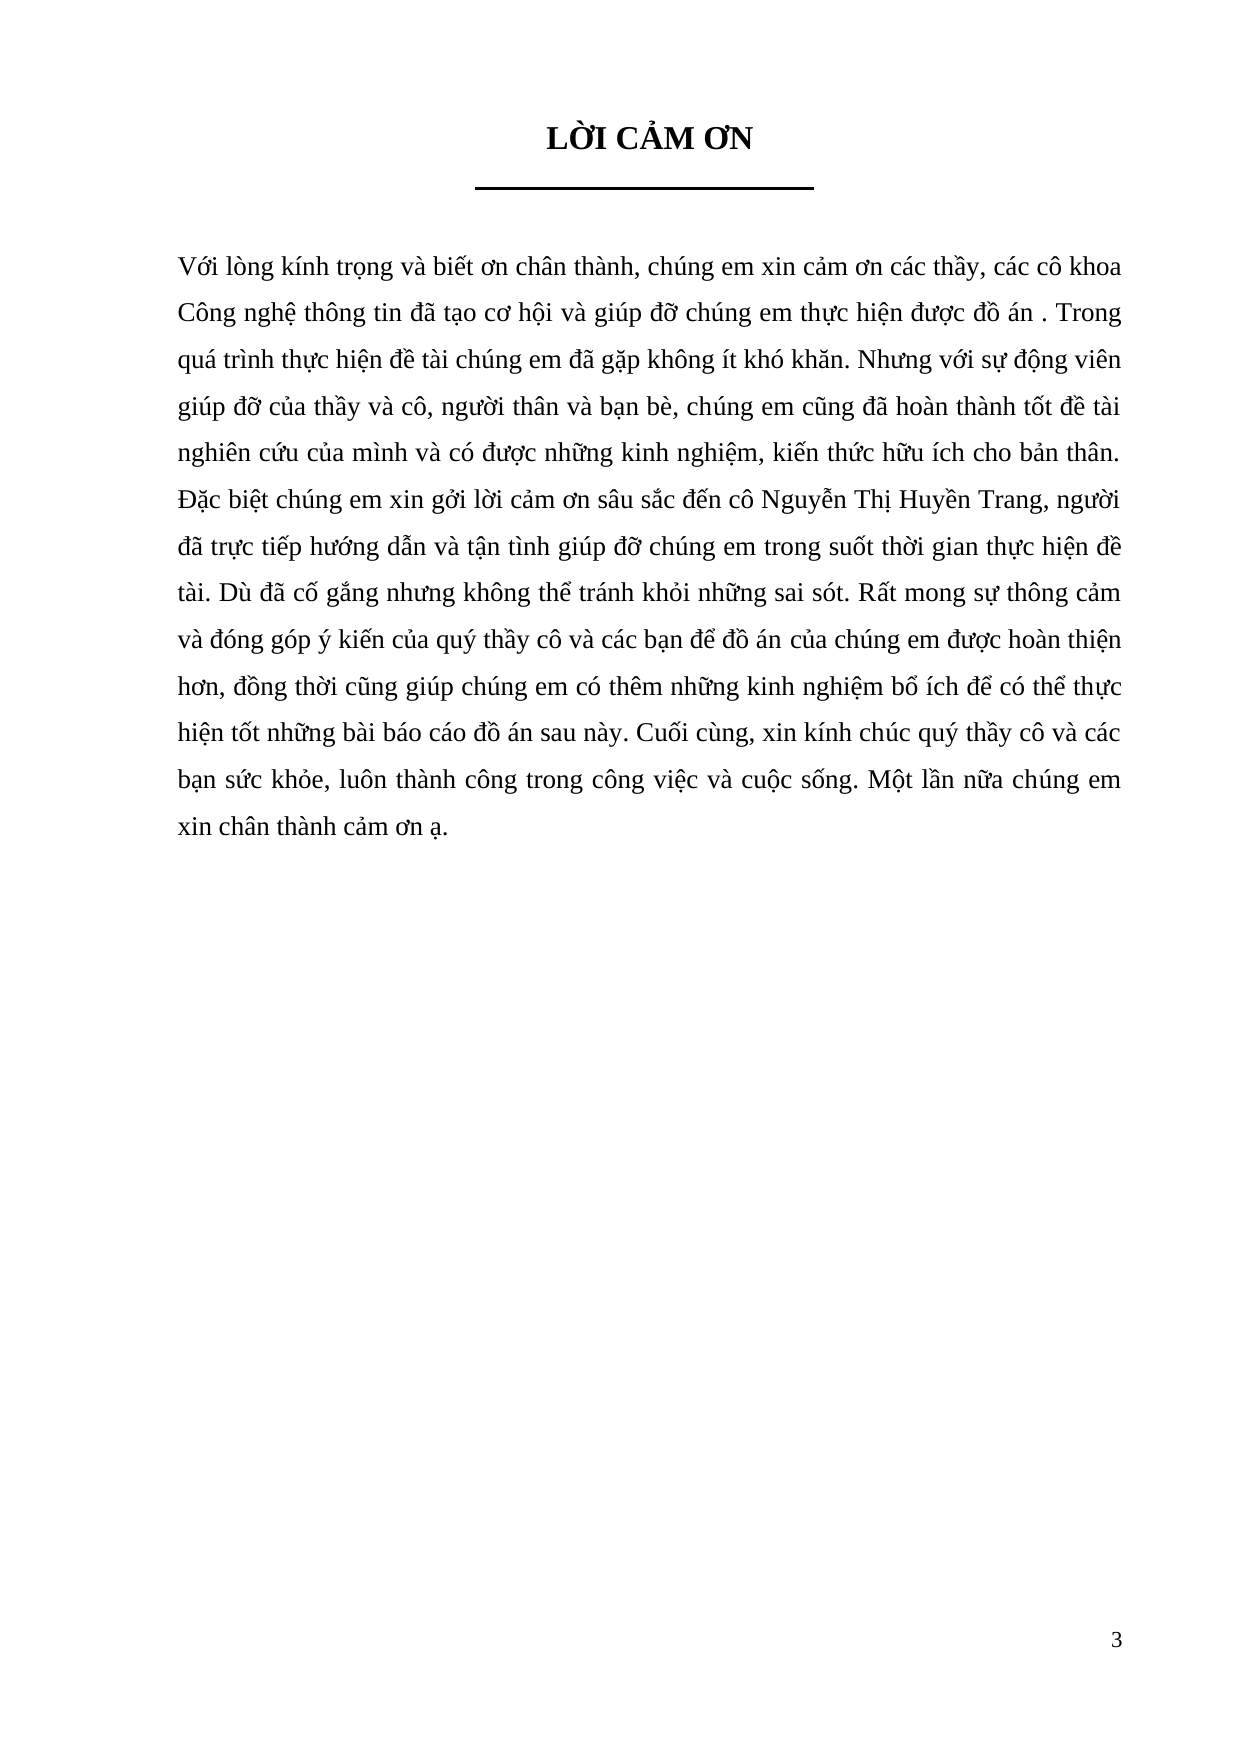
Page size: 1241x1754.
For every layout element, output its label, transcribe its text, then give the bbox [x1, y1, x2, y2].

subtitle LỜI CẢM ƠN [177, 118, 1122, 156]
text Với lòng kính trọng và biết ơn chân thành, chúng em xin cảm ơn các thầy, các cô khoa Công nghệ thông tin đã tạo cơ hội và giúp đỡ chúng em thực hiện được đồ án . Trong quá trình thực hiện đề tài chúng em đã gặp không ít khó khăn. Nhưng với sự động viên giúp đỡ của thầy và cô, người thân và bạn bè, chúng em cũng đã hoàn thành tốt đề tài nghiên cứu của mình và có được những kinh nghiệm, kiến thức hữu ích cho bản thân. Đặc biệt chúng em xin gởi lời cảm ơn sâu sắc đến cô Nguyễn Thị Huyền Trang, người đã trực tiếp hướng dẫn và tận tình giúp đỡ chúng em trong suốt thời gian thực hiện đề tài. Dù đã cố gắng nhưng không thể tránh khỏi những sai sót. Rất mong sự thông cảm và đóng góp ý kiến của quý thầy cô và các bạn để đồ án của chúng em được hoàn thiện hơn, đồng thời cũng giúp chúng em có thêm những kinh nghiệm bổ ích để có thể thực hiện tốt những bài báo cáo đồ án sau này. Cuối cùng, xin kính chúc quý thầy cô và các bạn sức khỏe, luôn thành công trong công việc và cuộc sống. Một lần nữa chúng em xin chân thành cảm ơn ạ. [177, 250, 1122, 841]
